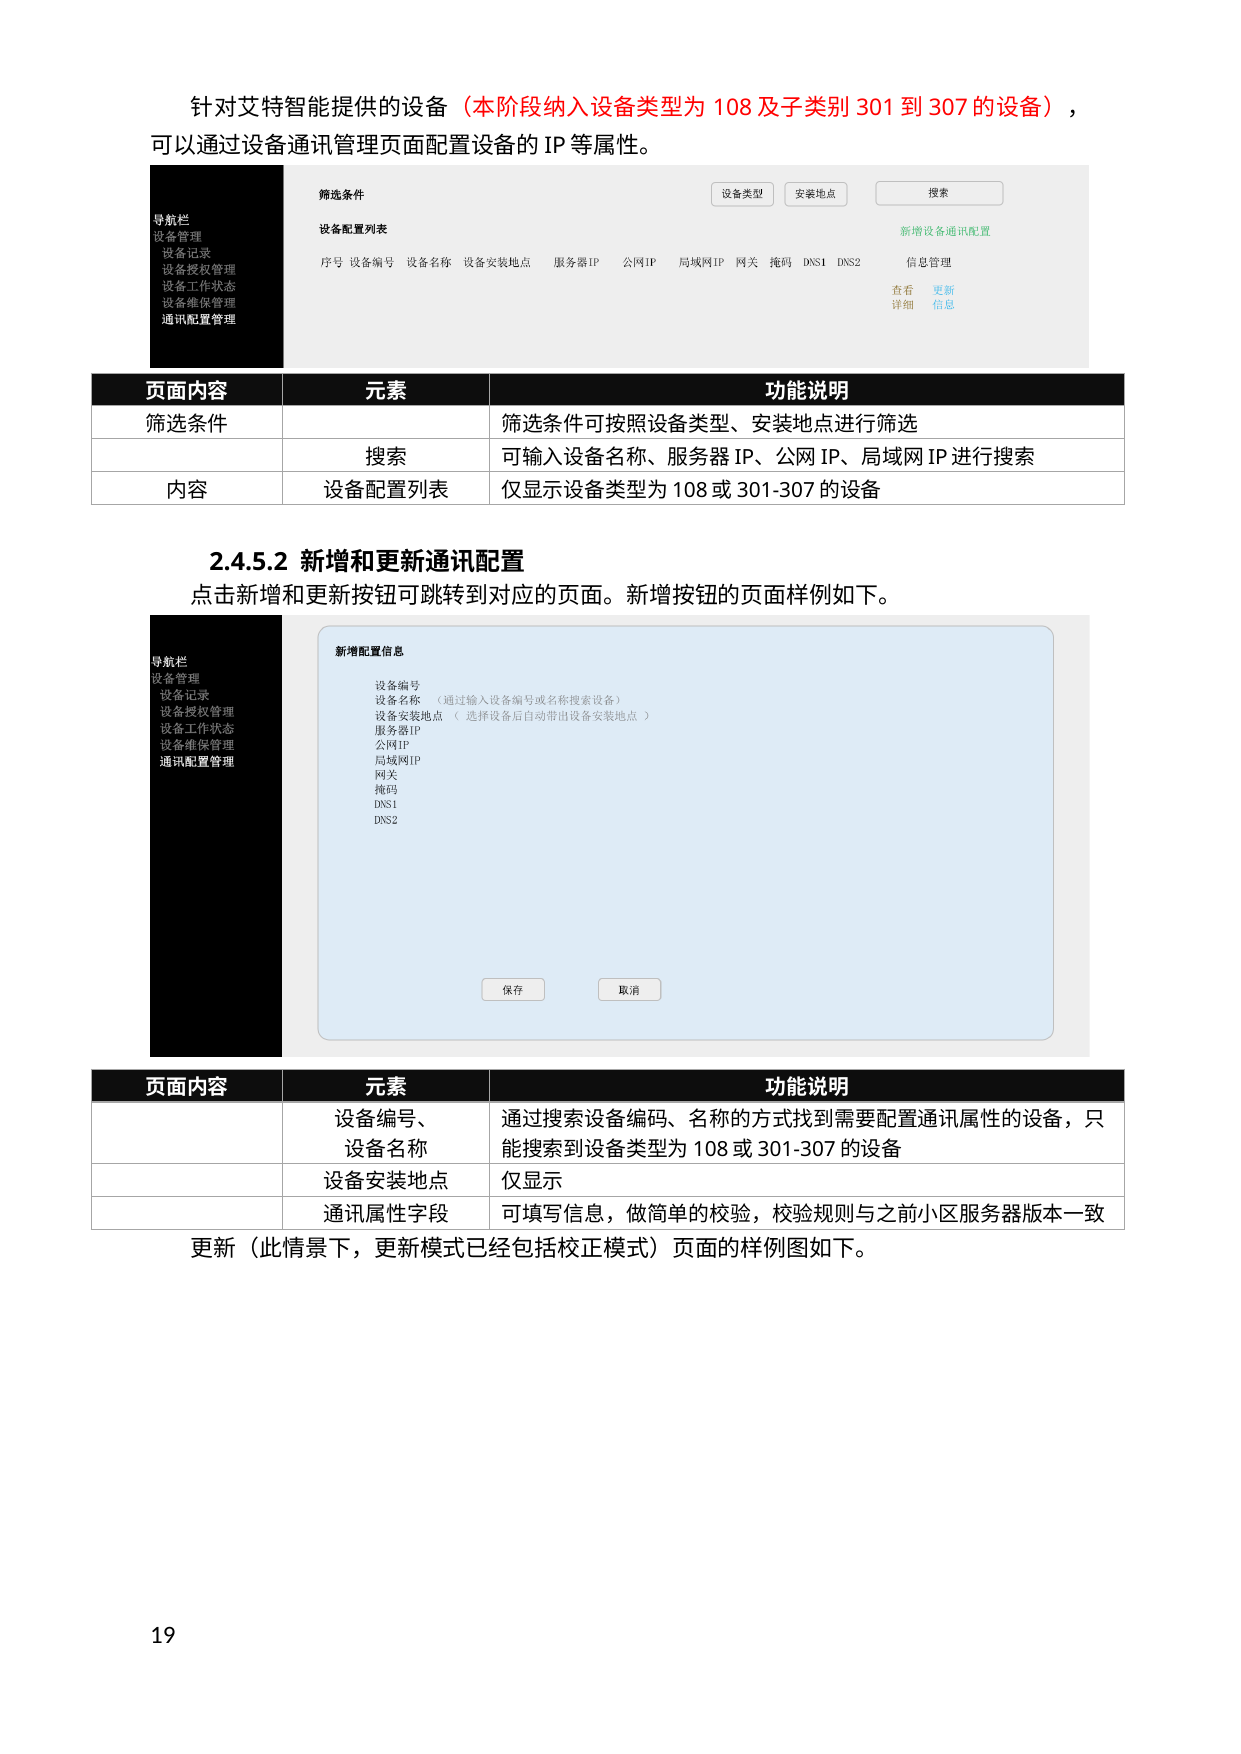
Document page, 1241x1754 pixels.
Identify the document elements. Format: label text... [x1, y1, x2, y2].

table_cell [92, 1197, 282, 1229]
table_cell 筛选条件可按照设备类型、安装地点进行筛选 [490, 406, 1124, 438]
table_header 页面内容 [92, 374, 282, 405]
table_cell 通讯属性字段 [283, 1197, 489, 1229]
table_cell [92, 1164, 282, 1196]
text 针对艾特智能提供的设备（本阶段纳入设备类型为108及子类别301到307的设备），可以通过设备通讯管理页面配置设备的IP等属性。 [150, 89, 1090, 160]
table_header 功能说明 [490, 1070, 1124, 1101]
picture [150, 165, 1090, 368]
table_cell 搜索 [283, 439, 489, 471]
table_cell [92, 1103, 282, 1163]
table_cell [283, 406, 489, 438]
table_cell 通过搜索设备编码、名称的方式找到需要配置通讯属性的设备，只能搜索到设备类型为108或301-307的设备 [490, 1103, 1124, 1163]
table_cell 可填写信息，做简单的校验，校验规则与之前小区服务器版本一致 [490, 1197, 1124, 1229]
picture [150, 615, 1090, 1057]
text 点击新增和更新按钮可跳转到对应的页面。新增按钮的页面样例如下。 [150, 577, 1090, 611]
text 更新（此情景下，更新模式已经包括校正模式）页面的样例图如下。 [150, 1230, 1090, 1263]
table_header 功能说明 [490, 374, 1124, 405]
text 新增和更新通讯配置 [209, 541, 1090, 577]
table_cell 仅显示设备类型为108或301-307的设备 [490, 472, 1124, 504]
table_cell 仅显示 [490, 1164, 1124, 1196]
table_cell 设备编号、 设备名称 [283, 1103, 489, 1163]
table_header 页面内容 [92, 1070, 282, 1101]
table_cell 设备安装地点 [283, 1164, 489, 1196]
table_header 元素 [283, 374, 489, 405]
table_cell [92, 439, 282, 471]
table_cell 设备配置列表 [283, 472, 489, 504]
table_header 元素 [283, 1070, 489, 1101]
table_cell 内容 [92, 472, 282, 504]
table_cell 可输入设备名称、服务器IP、公网IP、局域网IP进行搜索 [490, 439, 1124, 471]
table_cell 筛选条件 [92, 406, 282, 438]
